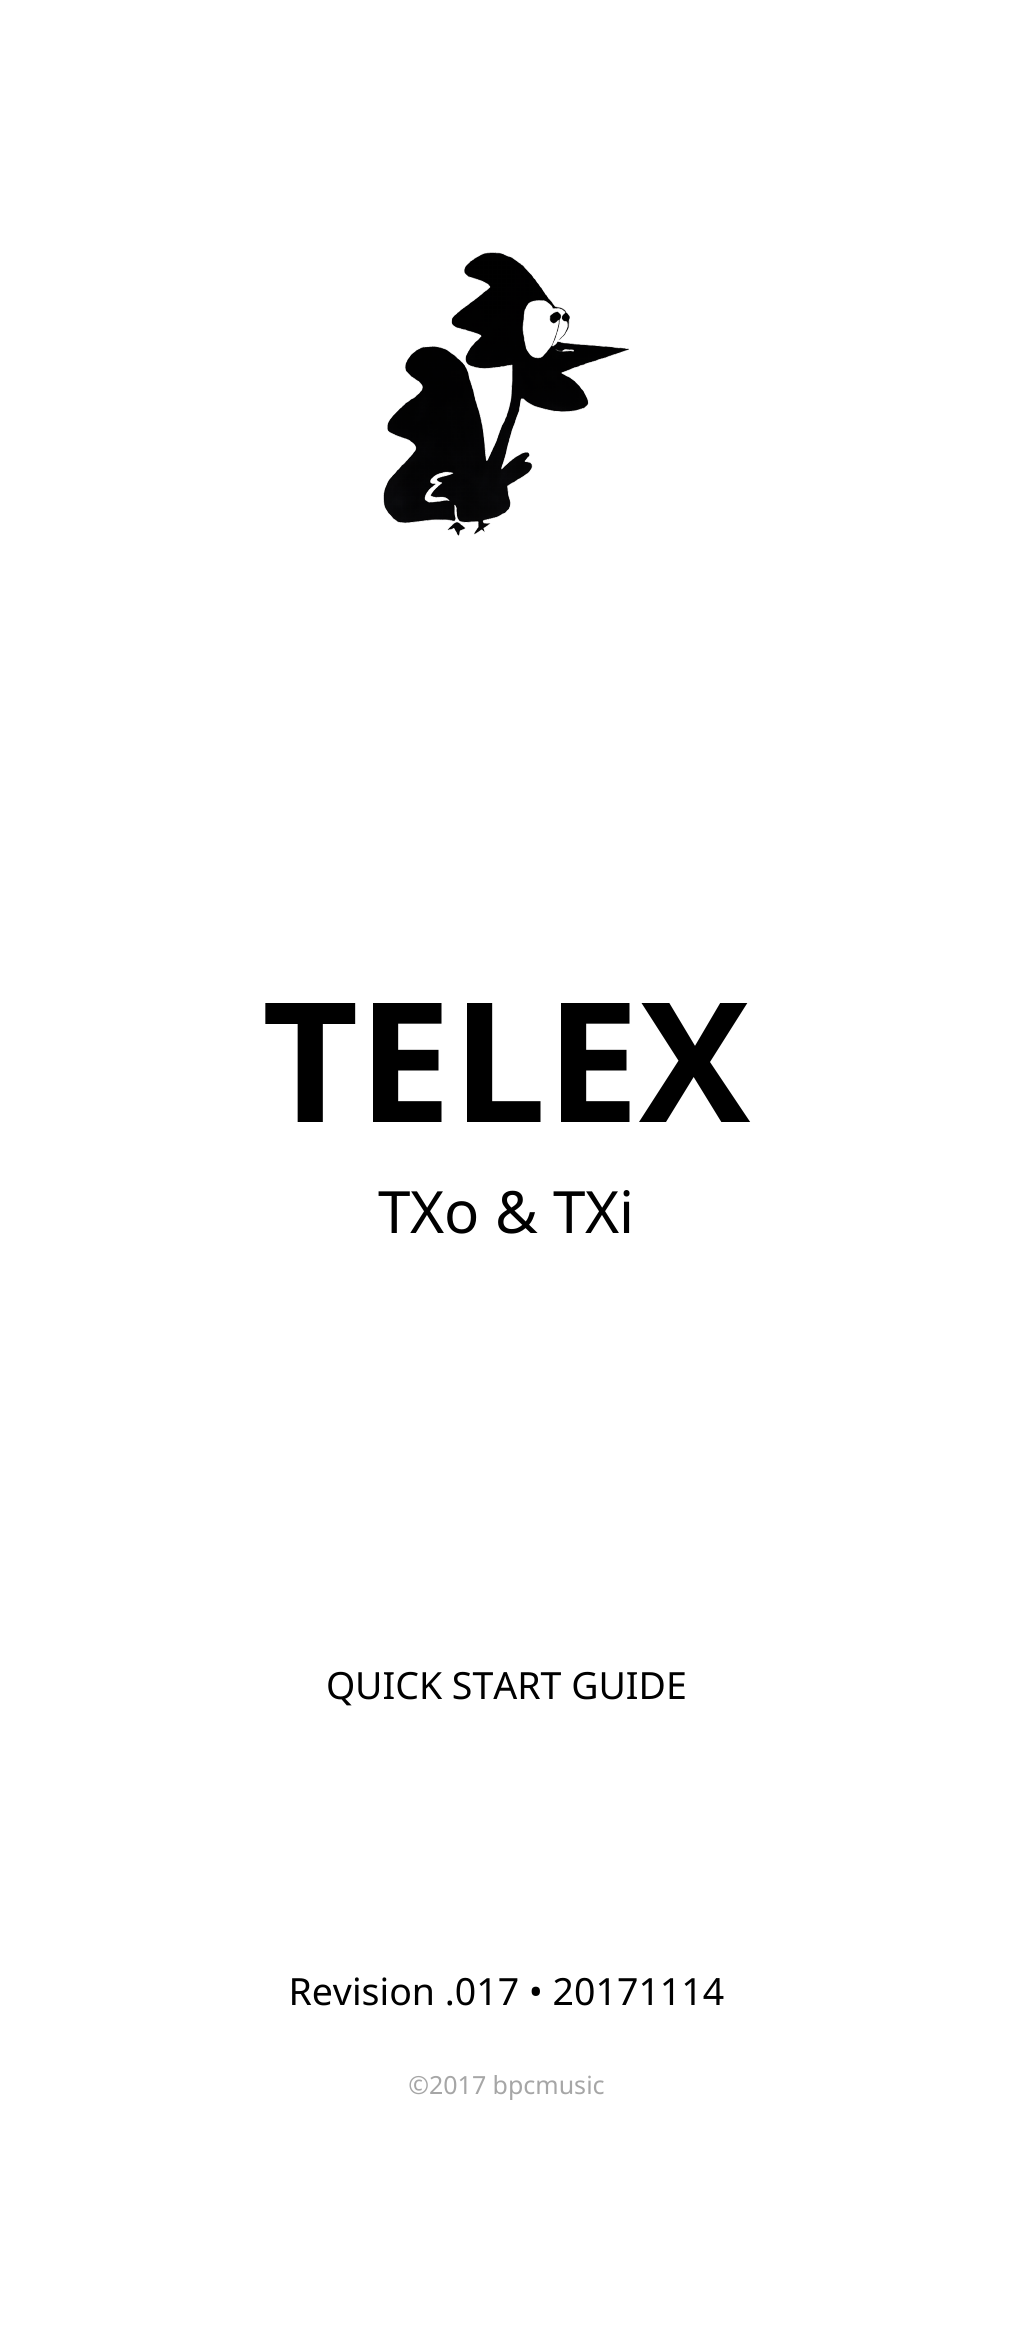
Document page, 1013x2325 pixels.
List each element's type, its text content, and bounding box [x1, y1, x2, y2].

text TXo & TXi [150, 1171, 862, 1251]
text TELEX [150, 944, 862, 1171]
text QUICK START GUIDE [150, 1659, 862, 1710]
picture [383, 252, 630, 536]
text ©2017 bpcmusic [150, 2068, 862, 2102]
text Revision .017 • 20171114 [150, 1966, 862, 2017]
